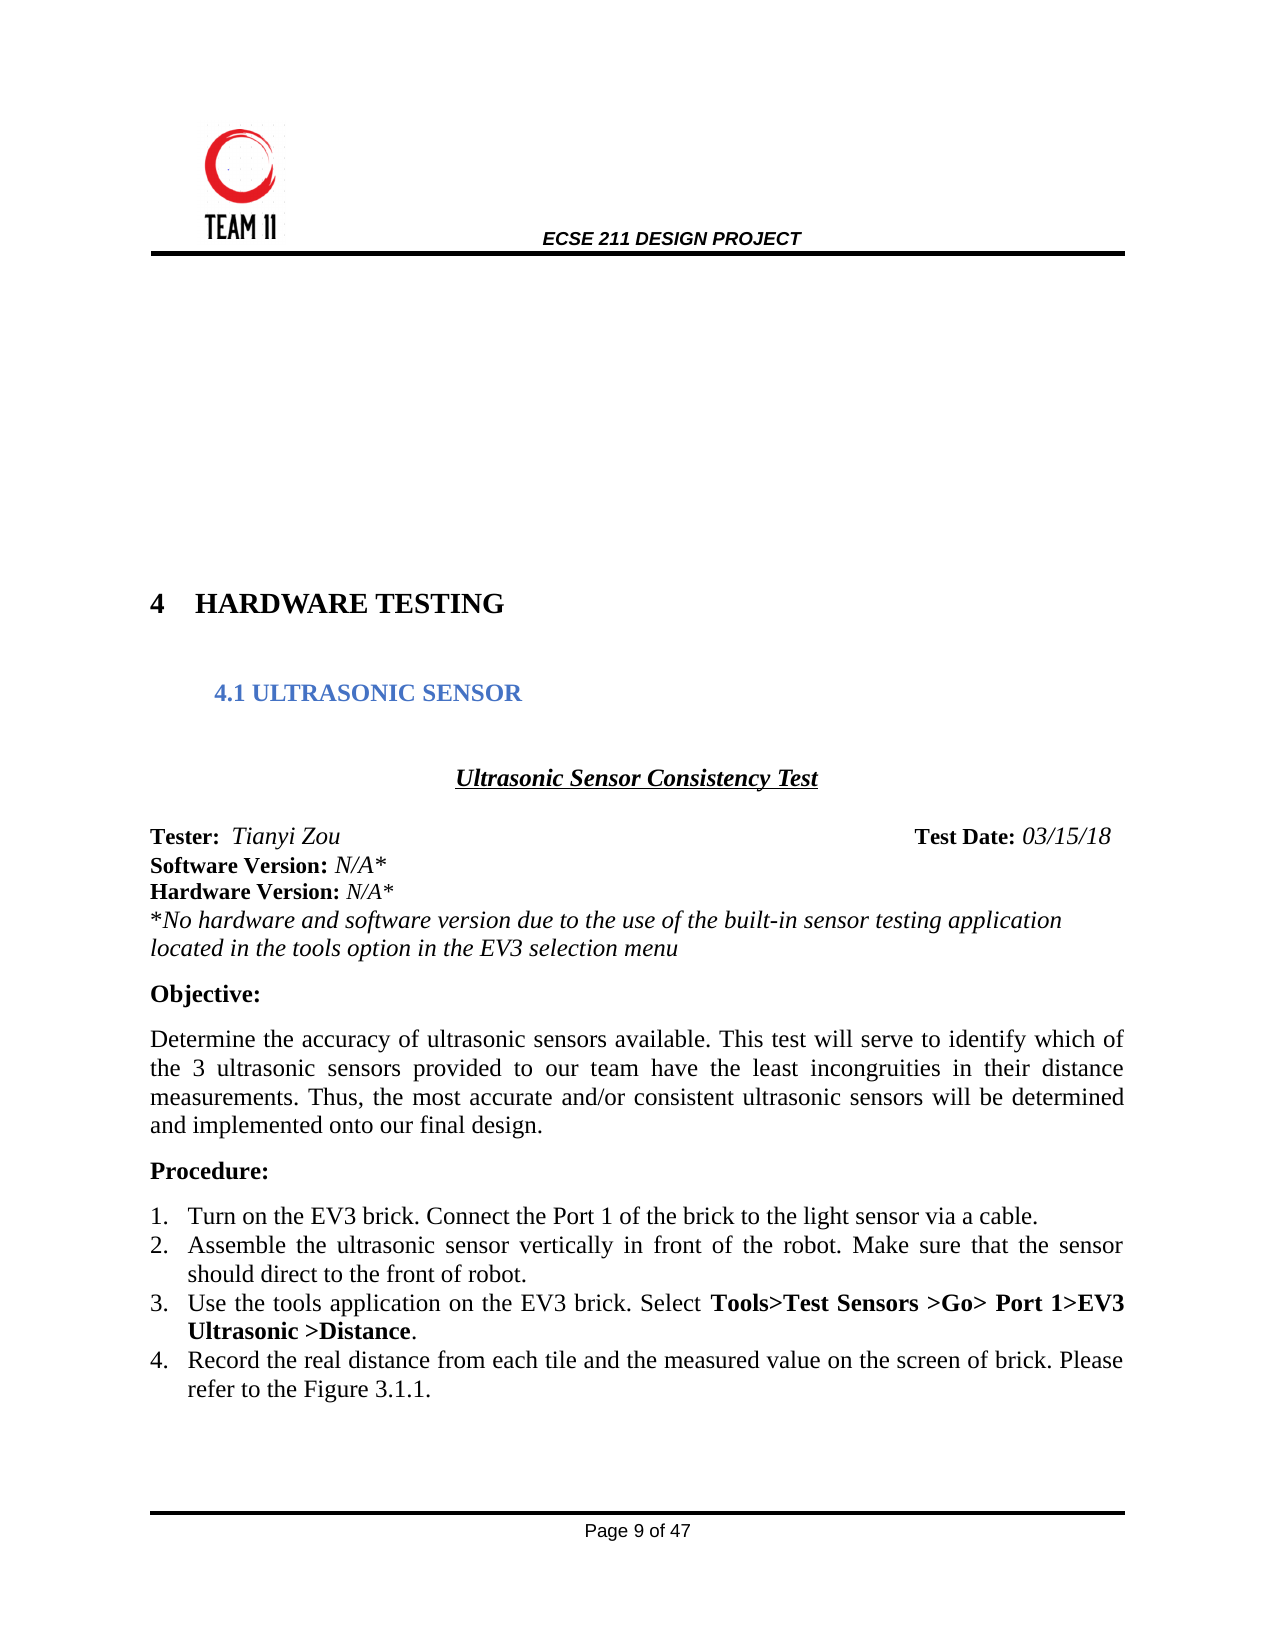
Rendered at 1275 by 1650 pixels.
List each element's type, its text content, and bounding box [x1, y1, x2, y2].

text Ultrasonic Sensor Consistency Test [150, 763, 1125, 792]
list Record the real distance from each tile and the measured value on the screen of brick. Please refer to the Figure 3.1.1. [150, 1345, 1125, 1403]
text Determine the accuracy of ultrasonic sensors available. This test will serve to identify which of the 3 ultrasonic sensors provided to our team have the least incongruities in their distance measurements. Thus, the most accurate and/or consistent ultrasonic sensors will be determined and implemented onto our final design. [150, 1024, 1125, 1139]
subtitle 4.1 Ultrasonic Sensor [150, 678, 1125, 707]
text Tester: Tianyi Zou Test Date: 03/15/18 Software Version: N/A* Hardware Version: N/A* *No hardware and software version due to the use of the built-in sensor testing application located in the tools option in the EV3 selection menu [150, 821, 1125, 962]
text Objective: [150, 979, 1125, 1008]
list Turn on the EV3 brick. Connect the Port 1 of the brick to the light sensor via a cable. [150, 1201, 1125, 1230]
list Use the tools application on the EV3 brick. Select Tools>Test Sensors >Go> Port 1>EV3 Ultrasonic >Distance. [150, 1288, 1125, 1345]
text Procedure: [150, 1156, 1125, 1185]
subtitle Hardware Testing [150, 586, 1125, 619]
list Assemble the ultrasonic sensor vertically in front of the robot. Make sure that the sensor should direct to the front of robot. [150, 1230, 1125, 1288]
picture [197, 120, 286, 245]
